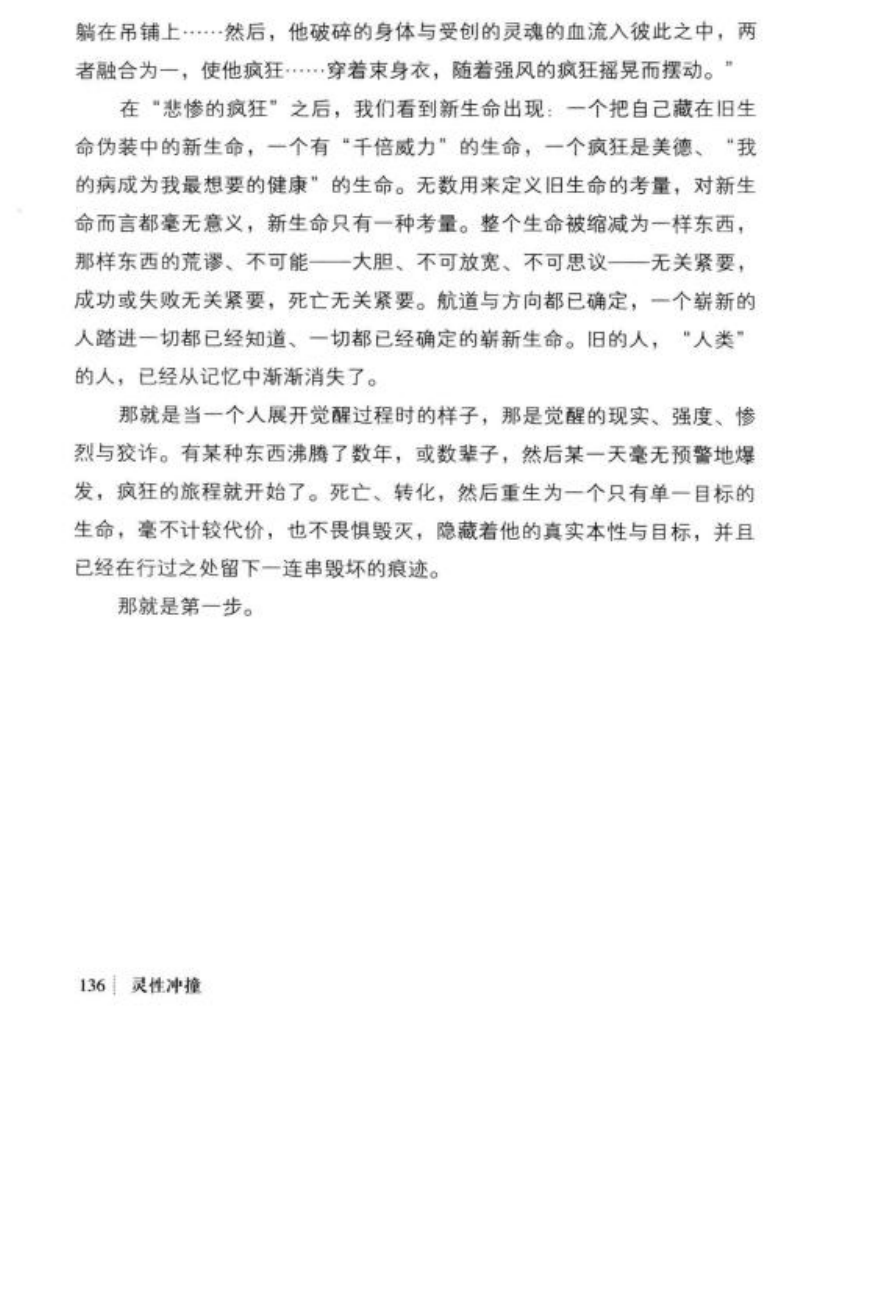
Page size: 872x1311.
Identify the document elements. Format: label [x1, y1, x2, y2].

picture [0, 6, 872, 1054]
